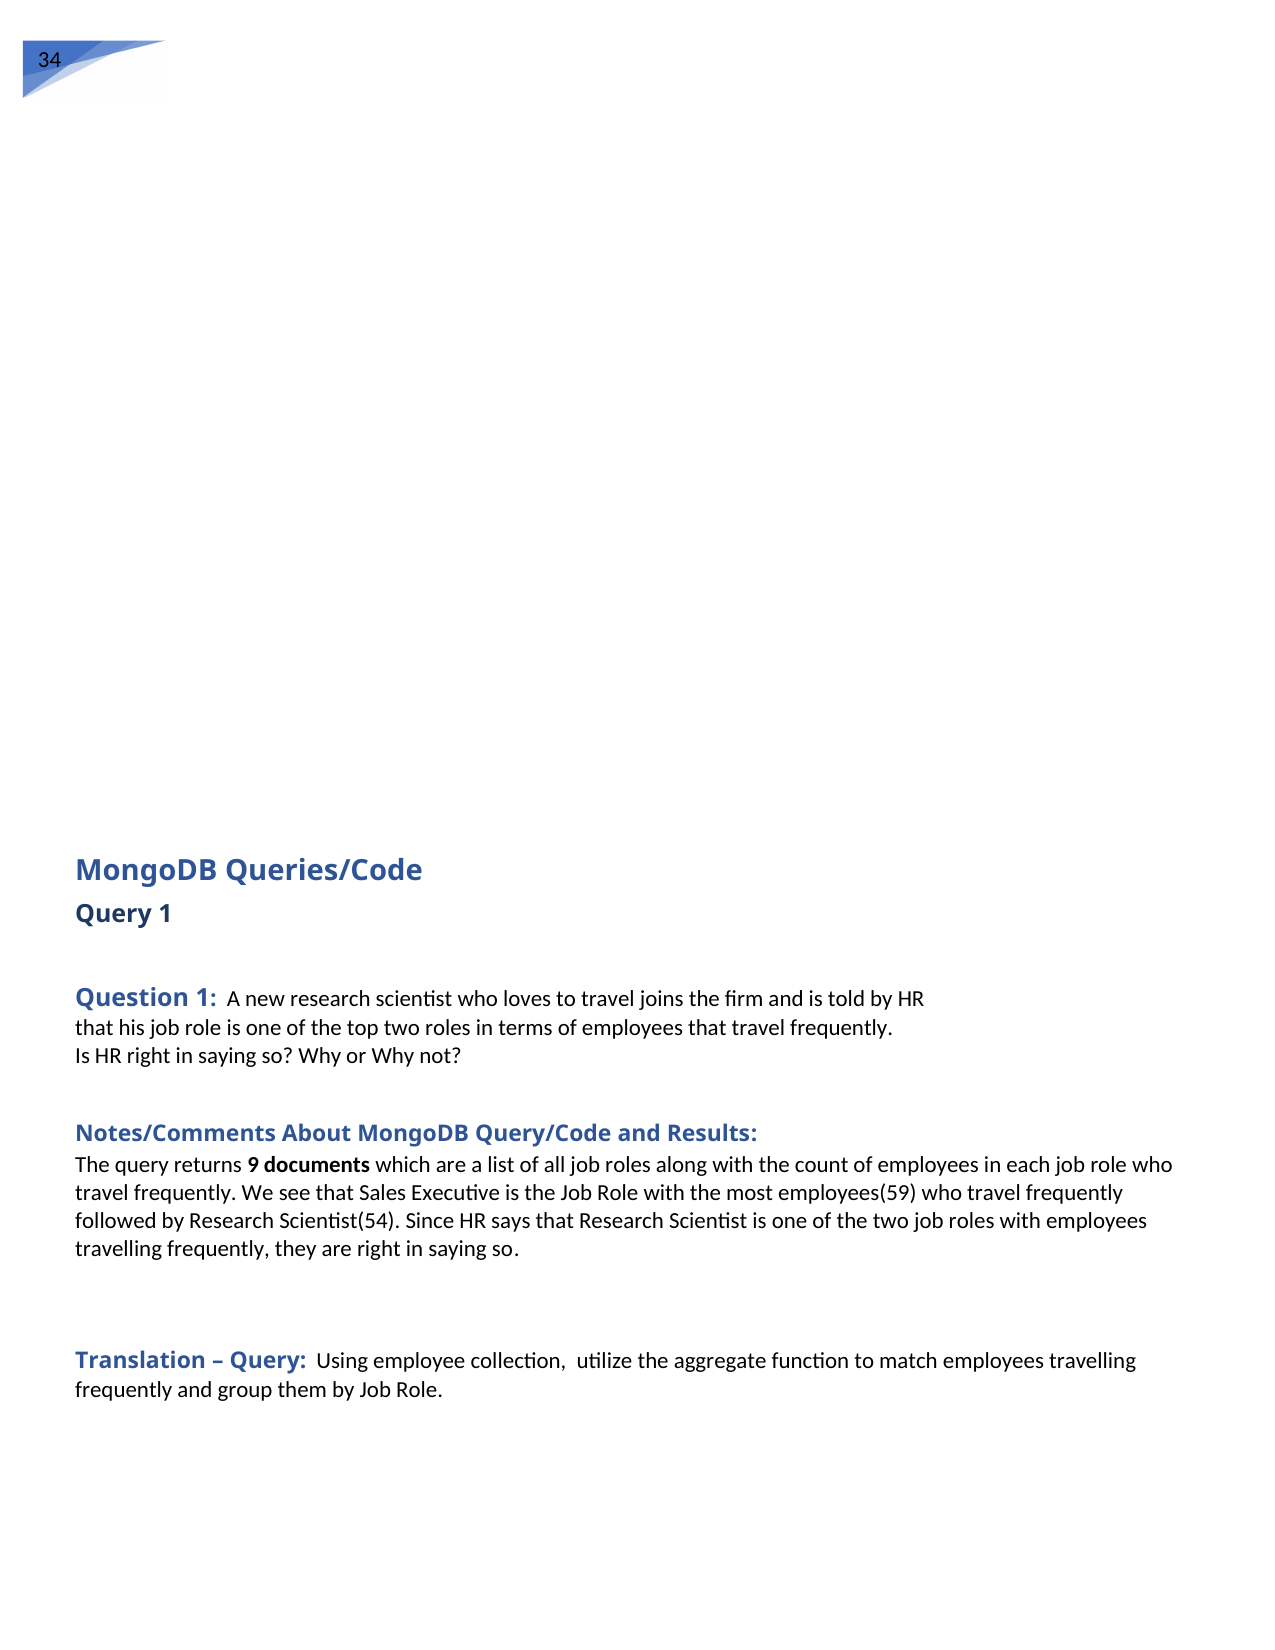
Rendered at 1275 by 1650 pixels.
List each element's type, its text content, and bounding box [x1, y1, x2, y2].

subtitle MongoDB Queries/Code [75, 849, 1200, 888]
subtitle Query 1 [75, 896, 1200, 930]
text Translation – Query: Using employee collection, utilize the aggregate function to match employees travelling frequently and group them by Job Role. [75, 1344, 1200, 1403]
text Is HR right in saying so? Why or Why not? [75, 1042, 1200, 1069]
text that his job role is one of the top two roles in terms of employees that travel frequently. [75, 1013, 1200, 1042]
subtitle Notes/Comments About MongoDB Query/Code and Results: [75, 1116, 1200, 1148]
picture [22, 40, 167, 99]
text The query returns 9 documents which are a list of all job roles along with the count of employees in each job role who travel frequently. We see that Sales Executive is the Job Role with the most employees(59) who travel frequently followed by Research Scientist(54). Since HR says that Research Scientist is one of the two job roles with employees travelling frequently, they are right in saying so. [75, 1150, 1200, 1262]
text Question 1: A new research scientist who loves to travel joins the firm and is told by HR [75, 979, 1200, 1013]
